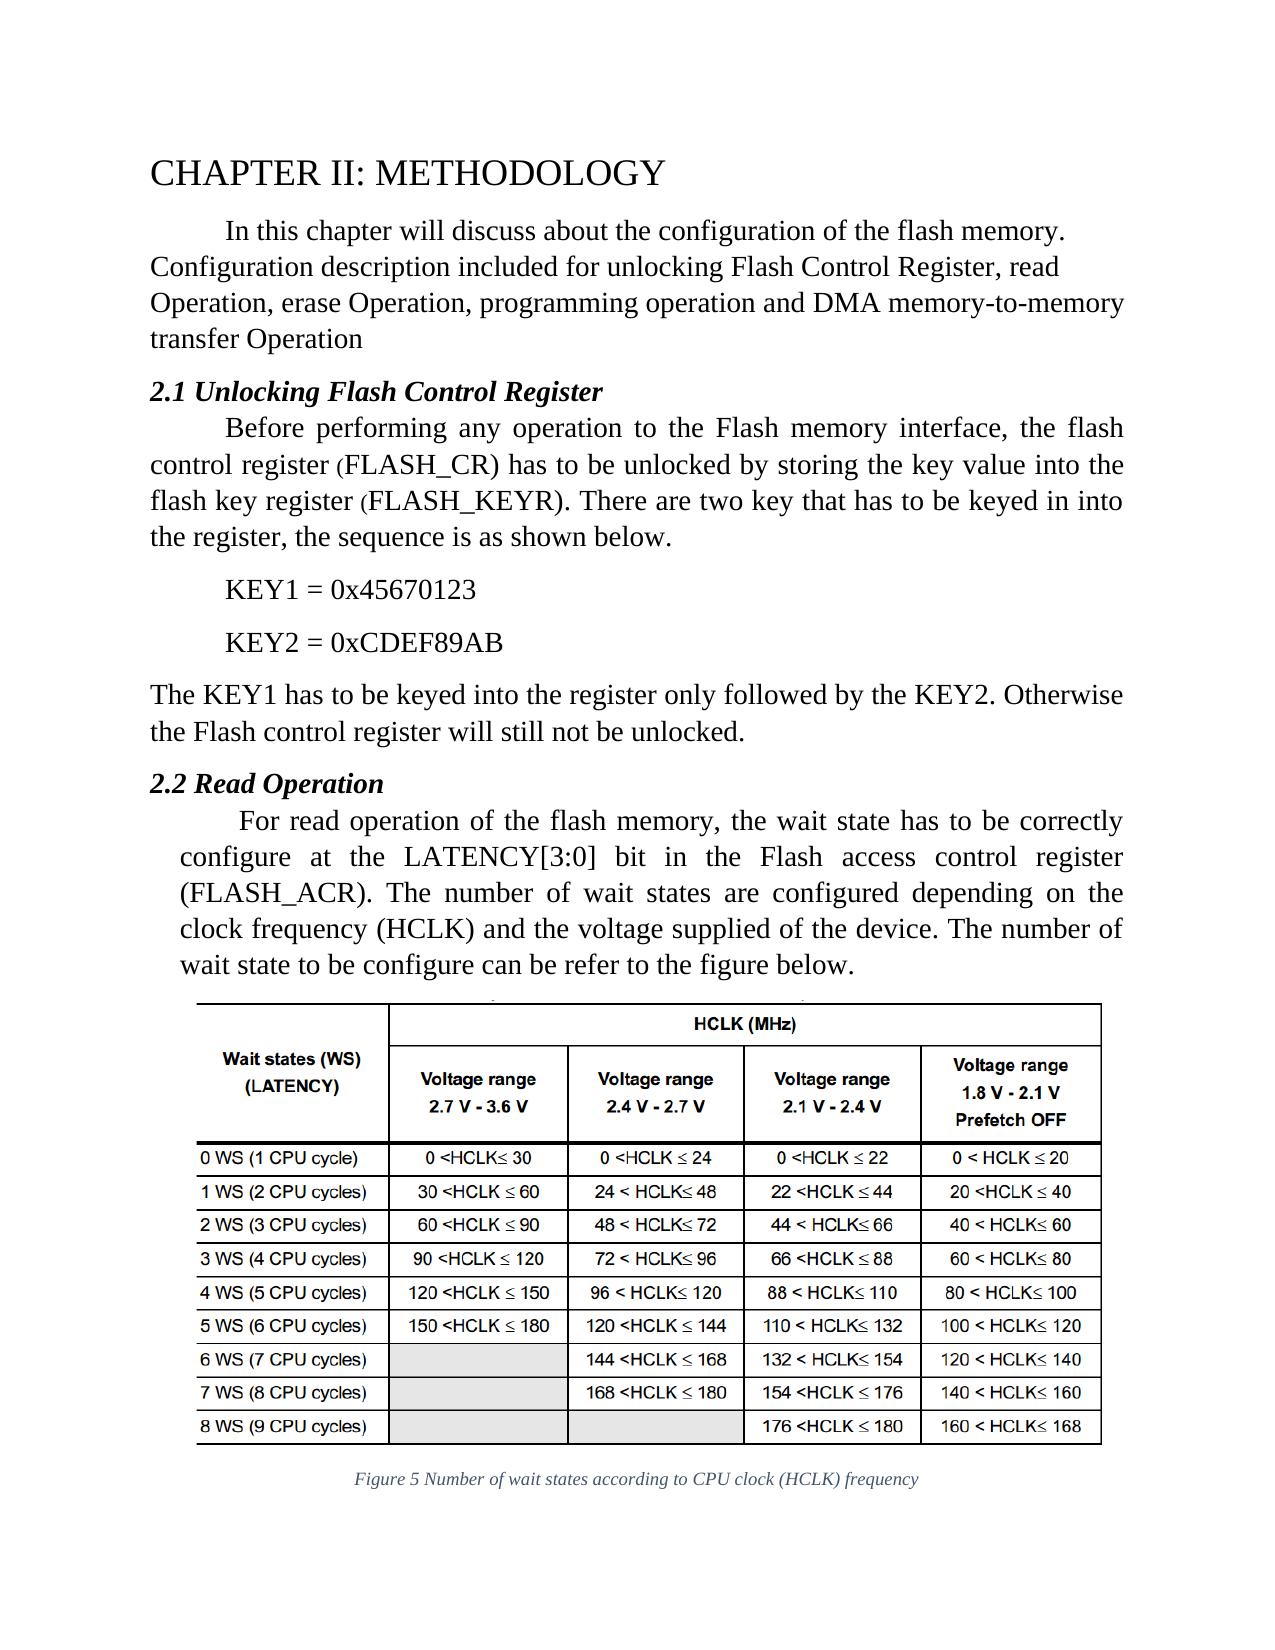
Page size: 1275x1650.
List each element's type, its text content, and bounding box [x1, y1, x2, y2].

text KEY1 = 0x45670123 [150, 572, 1125, 605]
text Figure 5 Number of wait states according to CPU clock (HCLK) frequency [150, 1468, 1125, 1489]
text CHAPTER II: METHODOLOGY [150, 150, 1125, 193]
text For read operation of the flash memory, the wait state has to be correctly configure at the LATENCY[3:0] bit in the Flash access control register (FLASH_ACR). The number of wait states are configured depending on the clock frequency (HCLK) and the voltage supplied of the device. The number of wait state to be configure can be refer to the figure below. [179, 803, 1125, 981]
text Before performing any operation to the Flash memory interface, the flash control register (FLASH_CR) has to be unlocked by storing the key value into the flash key register (FLASH_KEYR). There are two key that has to be keyed in into the register, the sequence is as shown below. [150, 411, 1125, 553]
text KEY2 = 0xCDEF89AB [150, 625, 1125, 658]
picture [196, 1000, 1108, 1449]
text 2.1 Unlocking Flash Control Register [150, 374, 1125, 408]
text In this chapter will discuss about the configuration of the flash memory. Configuration description included for unlocking Flash Control Register, read Operation, erase Operation, programming operation and DMA memory-to-memory transfer Operation [150, 213, 1125, 355]
text 2.2 Read Operation [150, 766, 1125, 800]
text The KEY1 has to be keyed into the register only followed by the KEY2. Otherwise the Flash control register will still not be unlocked. [150, 677, 1125, 747]
